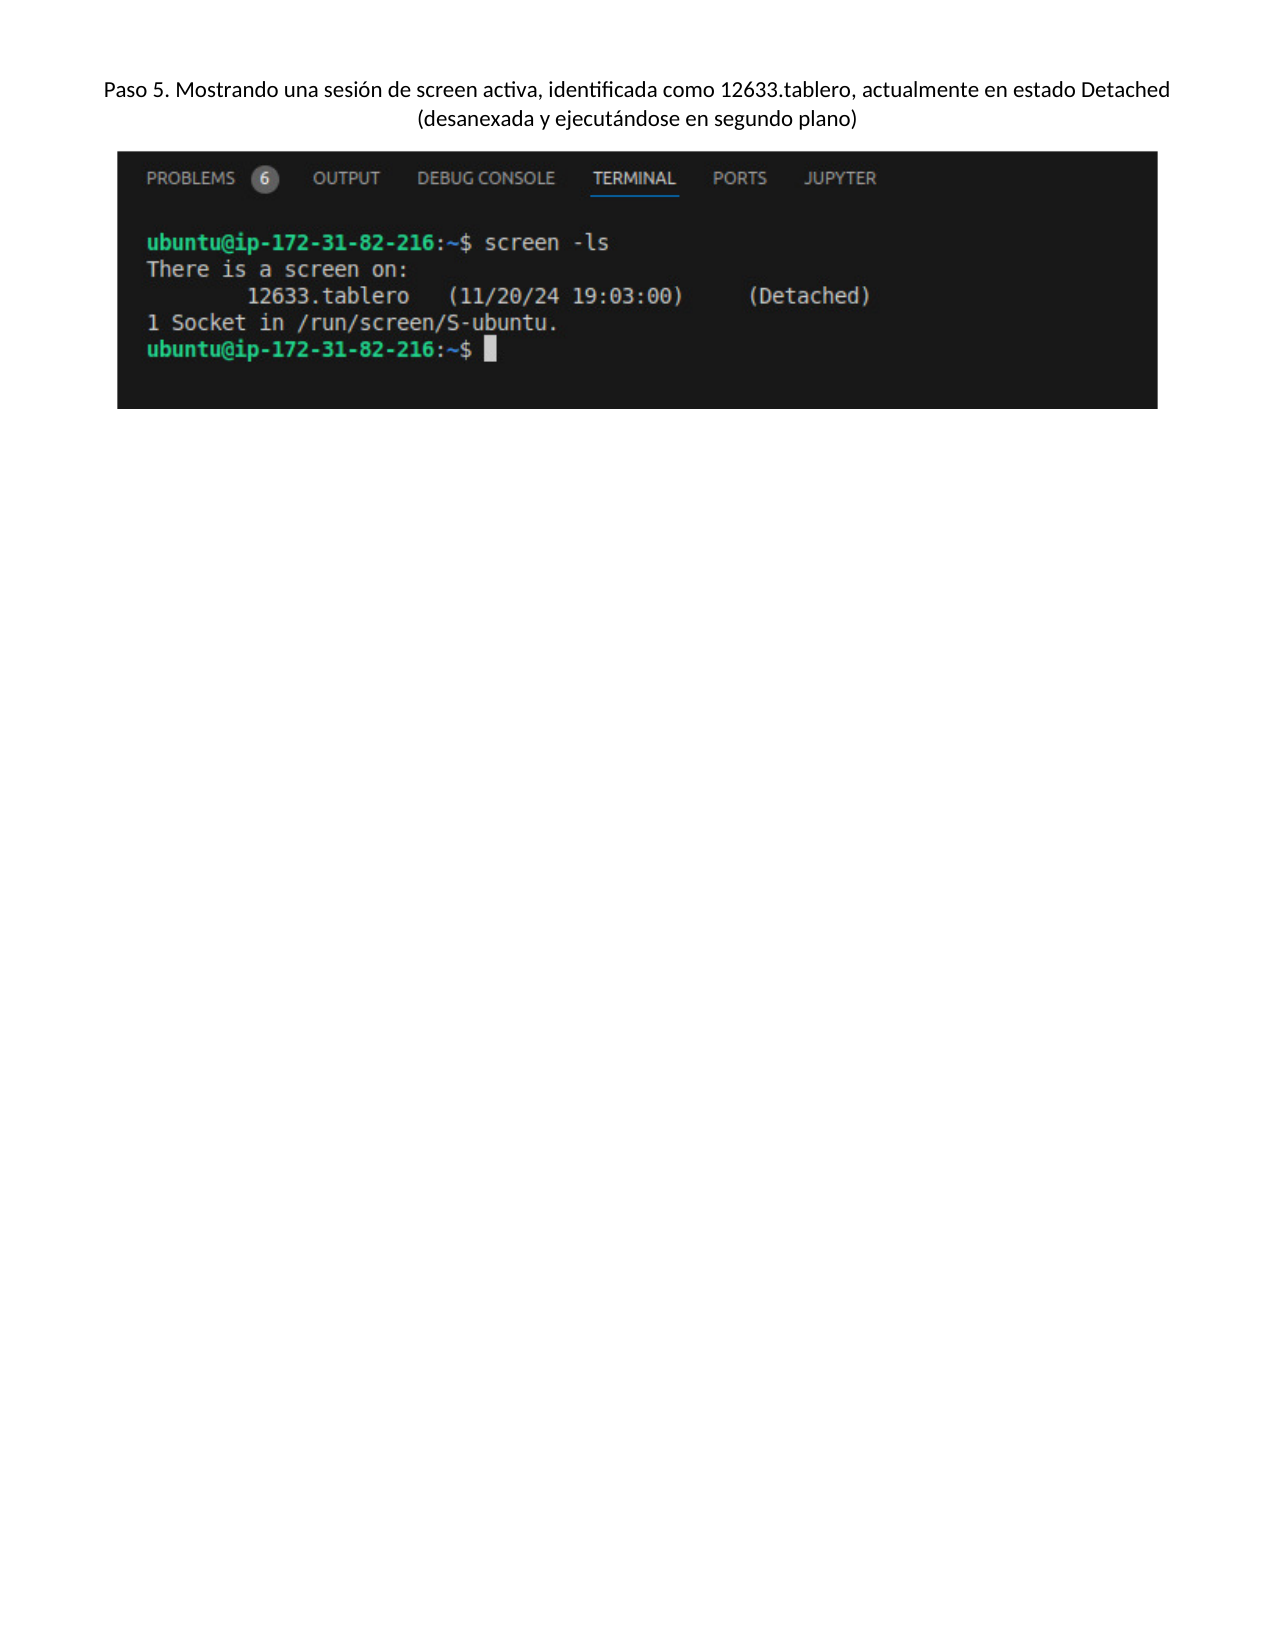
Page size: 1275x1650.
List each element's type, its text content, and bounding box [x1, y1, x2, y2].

text Paso 5. Mostrando una sesión de screen activa, identificada como 12633.tablero, actualmente en estado Detached (desanexada y ejecutándose en segundo plano) [75, 75, 1200, 132]
picture [117, 150, 1158, 409]
